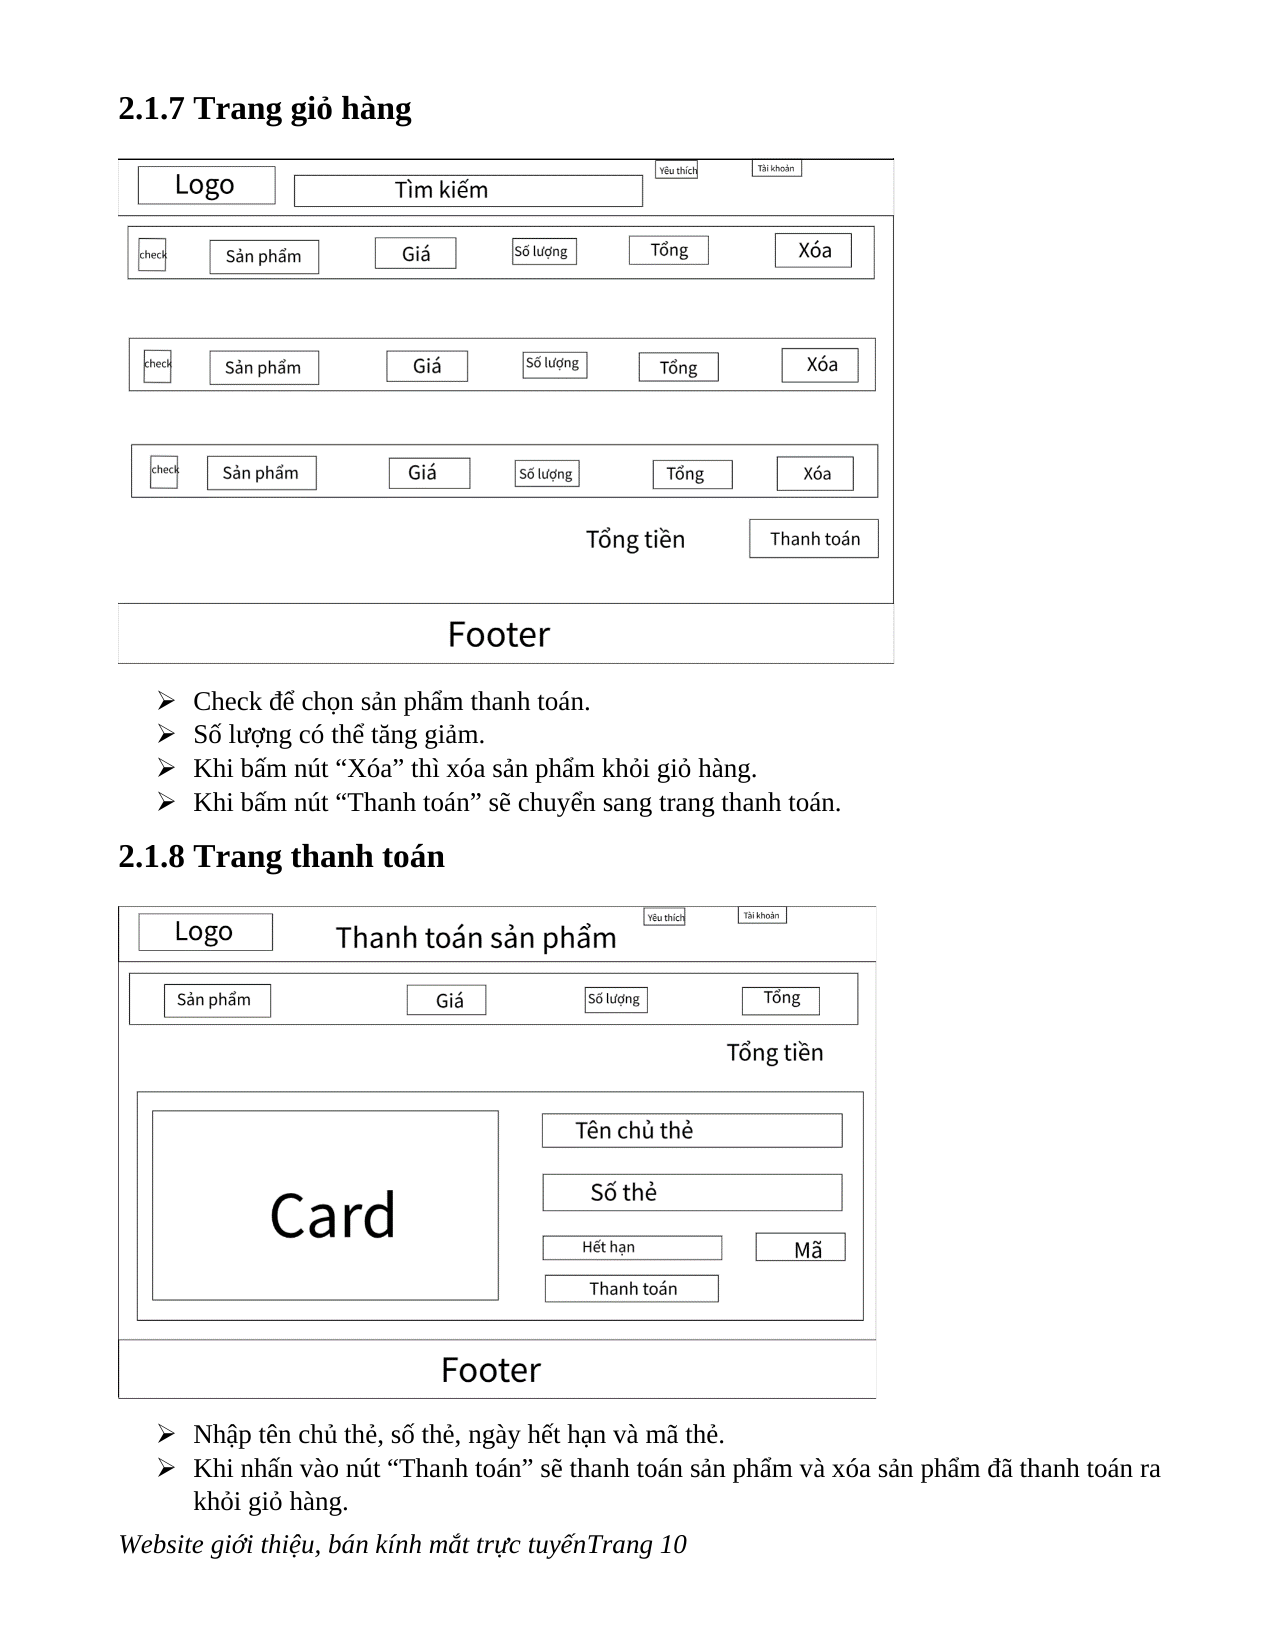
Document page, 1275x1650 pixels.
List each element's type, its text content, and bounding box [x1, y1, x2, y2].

picture [118, 906, 877, 1399]
list Nhập tên chủ thẻ, số thẻ, ngày hết hạn và mã thẻ. [156, 1418, 1186, 1449]
subtitle Trang thanh toán [118, 836, 1186, 875]
subtitle Trang giỏ hàng [118, 89, 1186, 127]
list Khi bấm nút “Thanh toán” sẽ chuyển sang trang thanh toán. [156, 786, 1186, 817]
list Khi bấm nút “Xóa” thì xóa sản phẩm khỏi giỏ hàng. [156, 752, 1186, 783]
list Khi nhấn vào nút “Thanh toán” sẽ thanh toán sản phẩm và xóa sản phẩm đã thanh toán ra khỏi giỏ hàng. [156, 1452, 1186, 1516]
list Số lượng có thể tăng giảm. [156, 718, 1186, 750]
list Check để chọn sản phẩm thanh toán. [156, 685, 1186, 716]
picture [118, 158, 895, 666]
